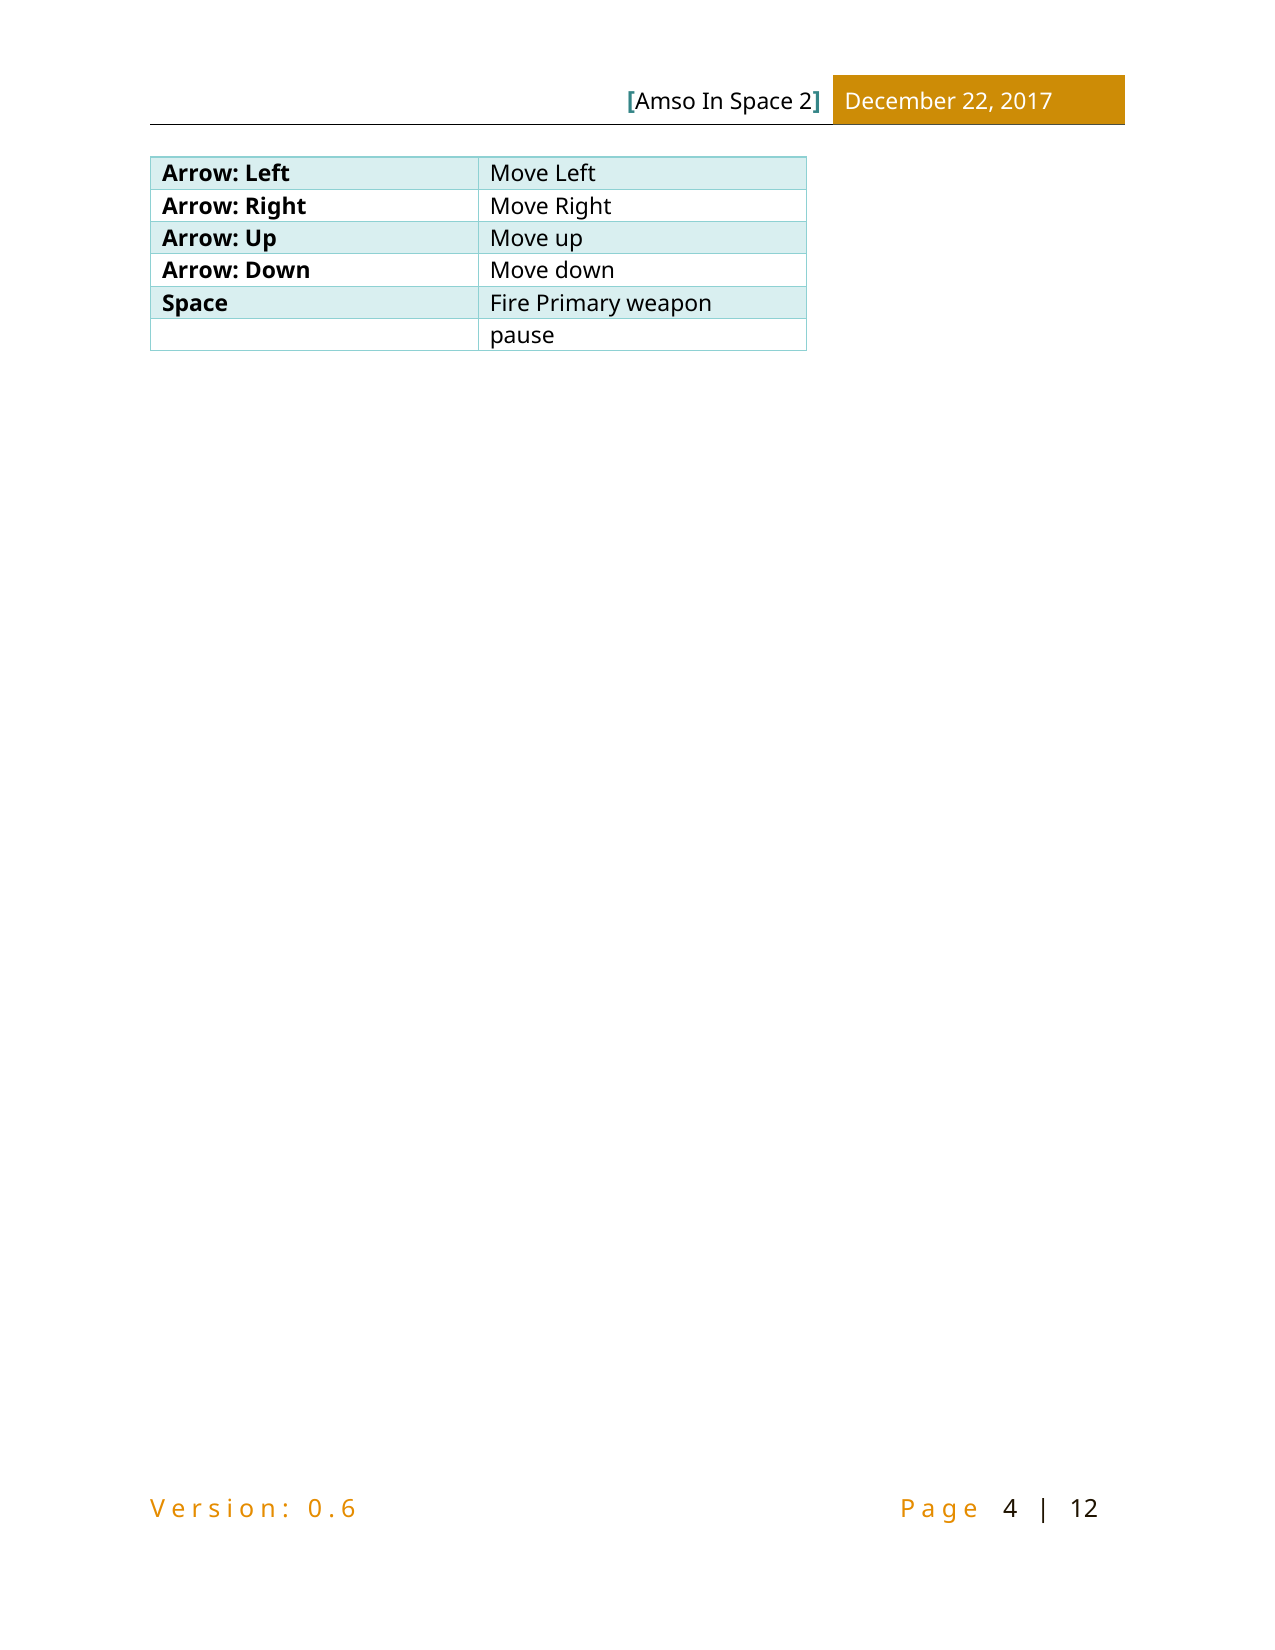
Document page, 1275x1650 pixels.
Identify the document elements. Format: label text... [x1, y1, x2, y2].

table_cell Arrow: Up [151, 222, 478, 253]
table_cell Space [151, 287, 478, 318]
table_cell Move Right [479, 190, 806, 221]
table_cell Fire Primary weapon [479, 287, 806, 318]
table_cell Arrow: Down [151, 254, 478, 286]
table_cell Move down [479, 254, 806, 286]
table_cell pause [479, 319, 806, 350]
table_cell Arrow: Left [151, 158, 478, 189]
table_cell Move up [479, 222, 806, 253]
table_cell [151, 319, 478, 350]
table_cell Move Left [479, 158, 806, 189]
table_cell Arrow: Right [151, 190, 478, 221]
